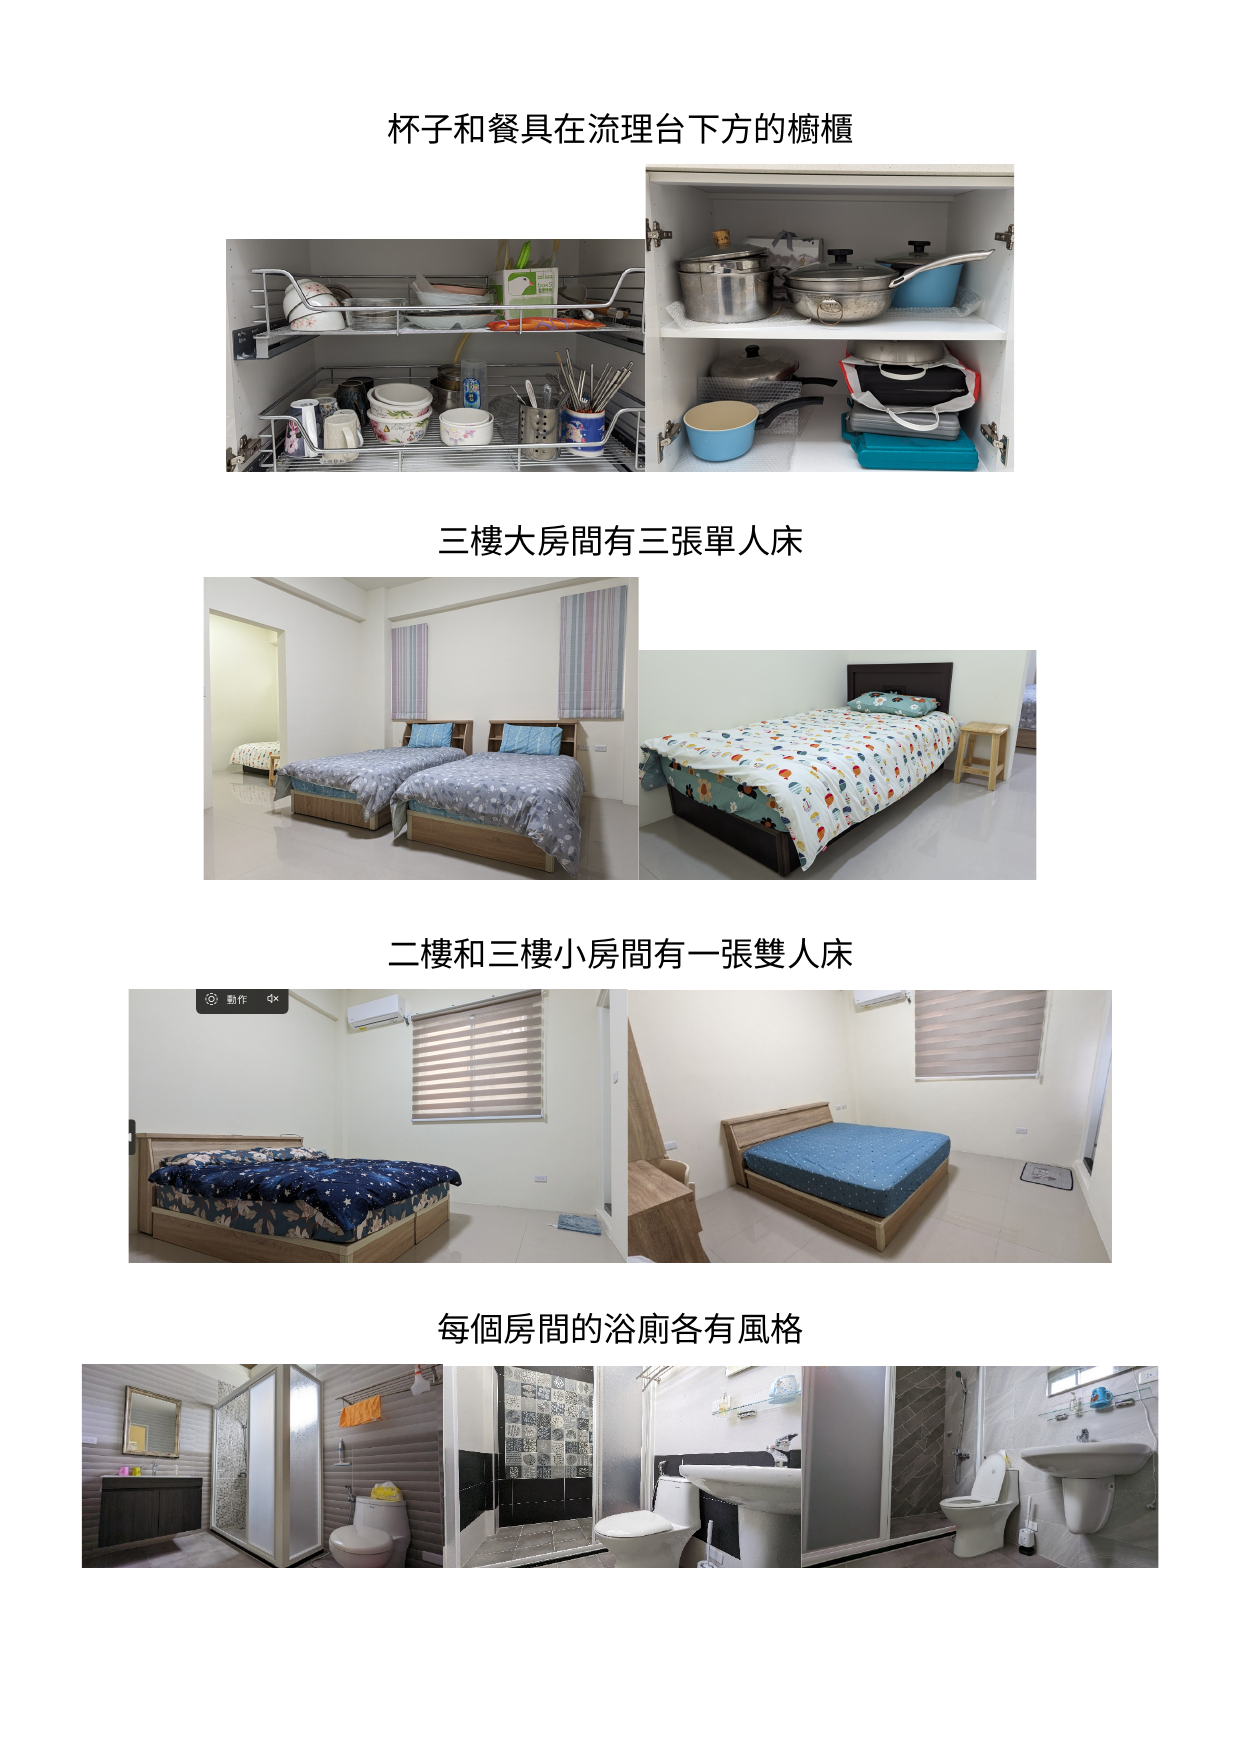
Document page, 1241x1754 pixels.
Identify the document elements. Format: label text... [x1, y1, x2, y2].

picture [128, 989, 1112, 1263]
text 杯子和餐具在流理台下方的櫥櫃 [75, 89, 1165, 164]
text 二樓和三樓小房間有一張雙人床 [75, 914, 1165, 989]
picture [226, 164, 1015, 472]
picture [81, 1364, 1159, 1568]
picture [203, 577, 1037, 880]
text 每個房間的浴廁各有風格 [75, 1289, 1165, 1364]
text 三樓大房間有三張單人床 [75, 502, 1165, 577]
